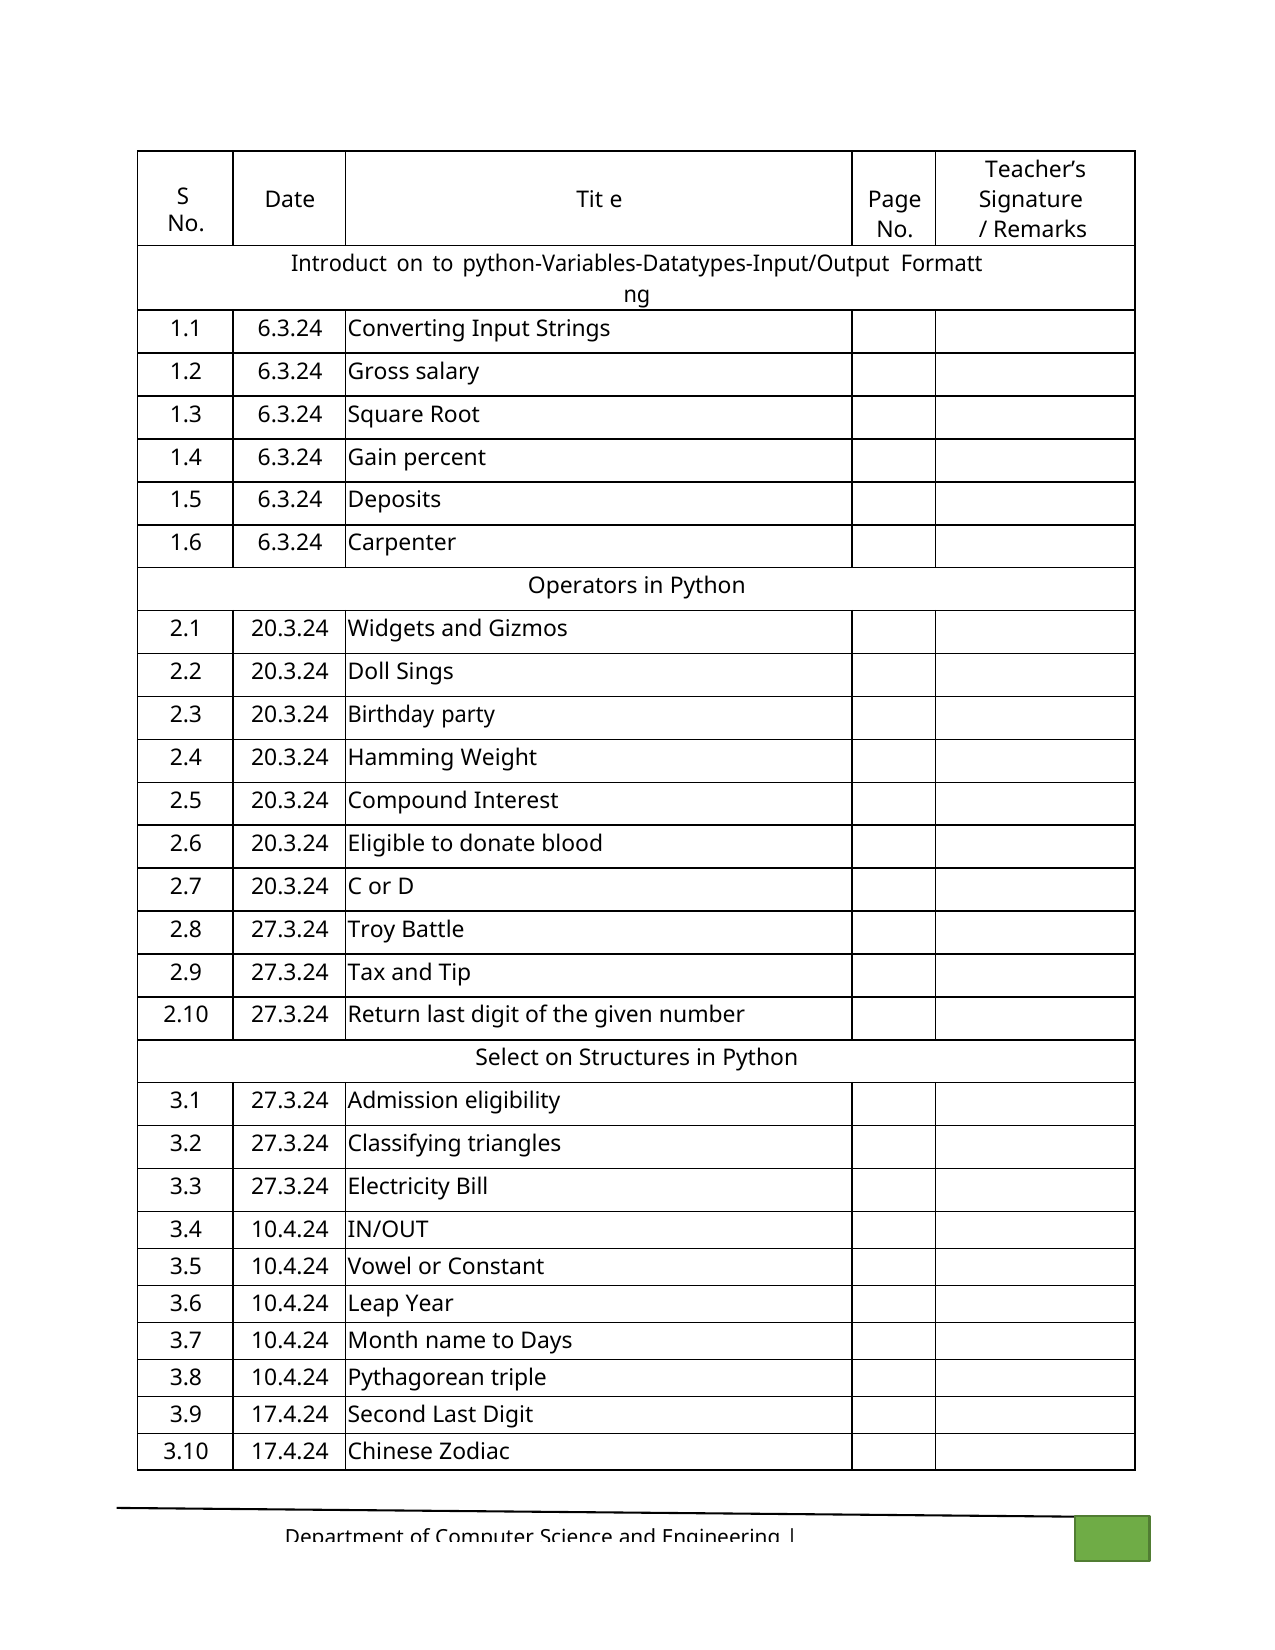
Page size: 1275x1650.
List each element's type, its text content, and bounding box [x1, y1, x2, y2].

table_cell [853, 483, 935, 524]
table_cell 2.3 [138, 697, 232, 738]
table_cell [936, 354, 1134, 395]
table_cell [936, 1212, 1134, 1248]
table_cell [853, 440, 935, 481]
table_cell 2.1 [138, 611, 232, 653]
table_cell 6.3.24 [234, 526, 345, 567]
table_cell [853, 955, 935, 996]
table_cell [936, 1169, 1134, 1211]
table_cell 17.4.24 [234, 1434, 345, 1469]
table_cell 6.3.24 [234, 483, 345, 524]
table_cell [853, 1323, 935, 1358]
table_cell [853, 1286, 935, 1322]
table_cell 1.6 [138, 526, 232, 567]
table_cell 20.3.24 [234, 740, 345, 781]
table_cell 27.3.24 [234, 912, 345, 953]
table_cell Gross salary [346, 354, 851, 395]
table_cell 20.3.24 [234, 654, 345, 696]
table_cell [853, 1397, 935, 1432]
table_cell Compound Interest [346, 783, 851, 824]
table_cell Vowel or Constant [346, 1249, 851, 1284]
table_cell [936, 1249, 1134, 1284]
table_cell 6.3.24 [234, 311, 345, 352]
table_cell Gain percent [346, 440, 851, 481]
table_cell 2.10 [138, 998, 232, 1039]
table_cell 20.3.24 [234, 697, 345, 738]
table_cell [853, 1126, 935, 1168]
table_cell [853, 1169, 935, 1211]
table_cell Chinese Zodiac [346, 1434, 851, 1469]
table_cell [853, 912, 935, 953]
table_cell Troy Battle [346, 912, 851, 953]
table_cell 10.4.24 [234, 1323, 345, 1358]
table_cell [936, 483, 1134, 524]
table_cell [936, 311, 1134, 352]
table_cell 3.3 [138, 1169, 232, 1211]
table_cell 2.4 [138, 740, 232, 781]
table_cell [853, 354, 935, 395]
table_cell IN/OUT [346, 1212, 851, 1248]
table_cell 2.6 [138, 826, 232, 867]
table_cell 27.3.24 [234, 1126, 345, 1168]
table_cell 3.2 [138, 1126, 232, 1168]
table_cell 27.3.24 [234, 998, 345, 1039]
table_cell [853, 1360, 935, 1396]
table_cell 2.8 [138, 912, 232, 953]
table_cell 27.3.24 [234, 1169, 345, 1211]
table_cell [936, 998, 1134, 1039]
table_cell 2.2 [138, 654, 232, 696]
table_cell [853, 526, 935, 567]
table_cell 2.5 [138, 783, 232, 824]
table_cell 20.3.24 [234, 783, 345, 824]
table_cell [853, 869, 935, 910]
table_cell 27.3.24 [234, 1083, 345, 1125]
table_cell 20.3.24 [234, 611, 345, 653]
table_cell [936, 697, 1134, 738]
table_cell 3.9 [138, 1397, 232, 1432]
table_cell [853, 998, 935, 1039]
table_cell 10.4.24 [234, 1360, 345, 1396]
table_cell Operators in Python [138, 568, 1134, 610]
table_cell [936, 1126, 1134, 1168]
table_cell 3.1 [138, 1083, 232, 1125]
table_cell 17.4.24 [234, 1397, 345, 1432]
table_cell 10.4.24 [234, 1212, 345, 1248]
table_cell Square Root [346, 397, 851, 438]
table_cell [936, 1434, 1134, 1469]
table_cell Converting Input Strings [346, 311, 851, 352]
table_header S No. [138, 152, 232, 244]
table_cell [936, 955, 1134, 996]
table_cell Carpenter [346, 526, 851, 567]
table_cell [853, 654, 935, 696]
table_cell [853, 783, 935, 824]
table_cell 3.4 [138, 1212, 232, 1248]
table_cell 1.4 [138, 440, 232, 481]
table_cell [936, 783, 1134, 824]
table_cell [936, 1286, 1134, 1322]
table_cell [936, 1323, 1134, 1358]
table_cell [853, 826, 935, 867]
table_cell [853, 611, 935, 653]
table_cell [936, 654, 1134, 696]
table_cell Electricity Bill [346, 1169, 851, 1211]
table_cell Leap Year [346, 1286, 851, 1322]
table_cell [853, 397, 935, 438]
table_cell 1.5 [138, 483, 232, 524]
table_cell [853, 1083, 935, 1125]
table_cell 2.7 [138, 869, 232, 910]
table_cell Return last digit of the given number [346, 998, 851, 1039]
table_cell [936, 397, 1134, 438]
table_cell Classifying triangles [346, 1126, 851, 1168]
table_cell Widgets and Gizmos [346, 611, 851, 653]
table_cell [936, 1083, 1134, 1125]
table_cell 1.3 [138, 397, 232, 438]
table_cell Deposits [346, 483, 851, 524]
table_cell C or D [346, 869, 851, 910]
table_cell [853, 1249, 935, 1284]
table_cell [853, 1434, 935, 1469]
table_cell 20.3.24 [234, 869, 345, 910]
table_cell 10.4.24 [234, 1286, 345, 1322]
table_cell 3.7 [138, 1323, 232, 1358]
table_cell Admission eligibility [346, 1083, 851, 1125]
table_cell Eligible to donate blood [346, 826, 851, 867]
table_cell [853, 1212, 935, 1248]
table_header Page No. [853, 152, 935, 244]
table_cell Introduct on to python-Variables-Datatypes-Input/Output Formatt ng [138, 246, 1134, 309]
table_header Date [234, 152, 345, 244]
table_cell Tax and Tip [346, 955, 851, 996]
table_cell 20.3.24 [234, 826, 345, 867]
table_cell [936, 740, 1134, 781]
table_cell 3.5 [138, 1249, 232, 1284]
table_cell [853, 740, 935, 781]
table_cell 6.3.24 [234, 397, 345, 438]
table_cell 10.4.24 [234, 1249, 345, 1284]
table_cell [853, 311, 935, 352]
table_cell [853, 697, 935, 738]
table_cell Doll Sings [346, 654, 851, 696]
table_cell [936, 826, 1134, 867]
table_cell 3.10 [138, 1434, 232, 1469]
table_cell 3.8 [138, 1360, 232, 1396]
table_cell 1.2 [138, 354, 232, 395]
table_cell [936, 1397, 1134, 1432]
table_cell Month name to Days [346, 1323, 851, 1358]
table_cell Pythagorean triple [346, 1360, 851, 1396]
table_cell [936, 526, 1134, 567]
table_cell 2.9 [138, 955, 232, 996]
table_cell 27.3.24 [234, 955, 345, 996]
table_header Tit e [346, 152, 851, 244]
table_cell [936, 440, 1134, 481]
table_header Teacher’s Signature / Remarks [936, 152, 1134, 244]
table_cell 3.6 [138, 1286, 232, 1322]
table_cell 1.1 [138, 311, 232, 352]
table_cell Second Last Digit [346, 1397, 851, 1432]
table_cell Birthday party [346, 697, 851, 738]
table_cell 6.3.24 [234, 354, 345, 395]
table_cell [936, 1360, 1134, 1396]
table_cell 6.3.24 [234, 440, 345, 481]
table_cell Hamming Weight [346, 740, 851, 781]
table_cell Select on Structures in Python [138, 1041, 1134, 1082]
table_cell [936, 869, 1134, 910]
table_cell [936, 611, 1134, 653]
table_cell [936, 912, 1134, 953]
